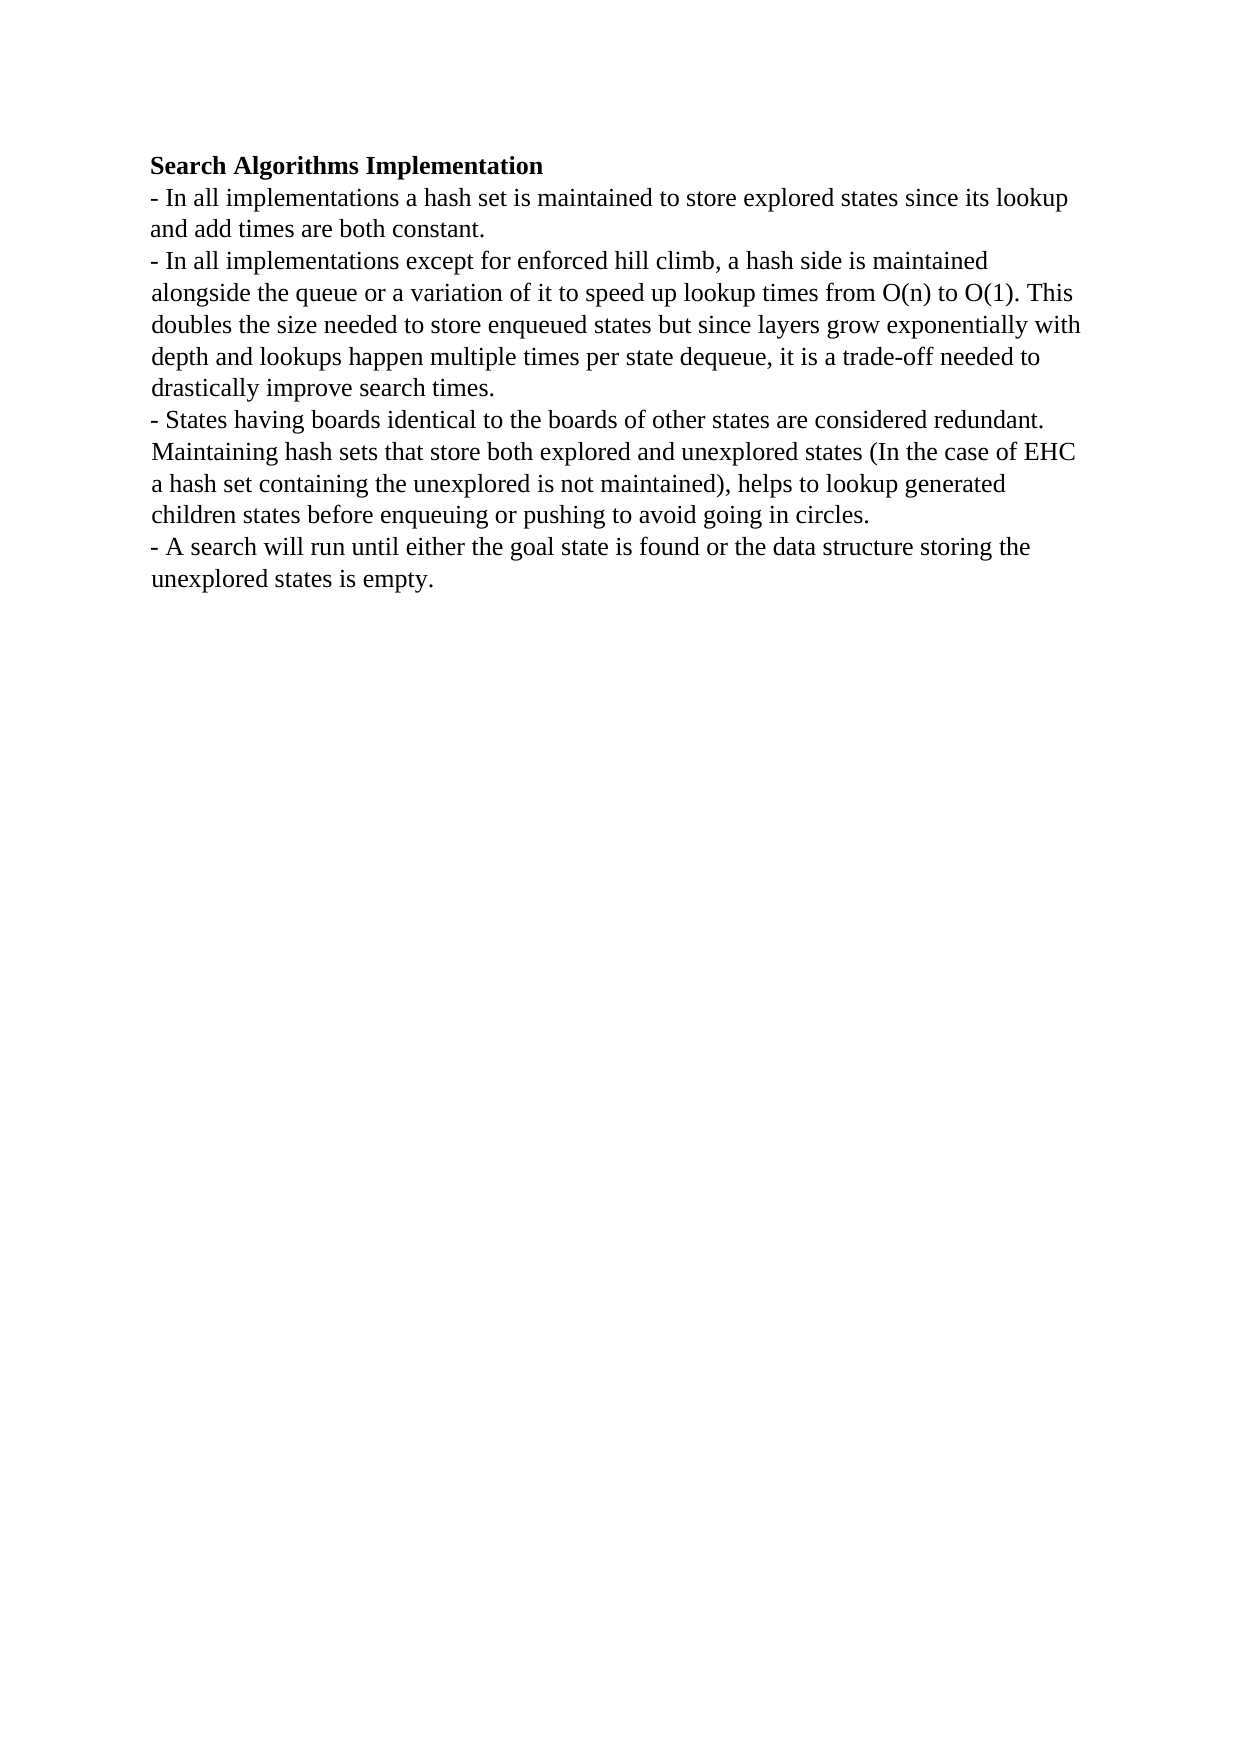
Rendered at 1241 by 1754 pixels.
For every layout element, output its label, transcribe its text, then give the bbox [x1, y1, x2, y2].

text - In all implementations a hash set is maintained to store explored states since its lookup and add times are both constant. [150, 182, 1087, 243]
text - States having boards identical to the boards of other states are considered redundant. Maintaining hash sets that store both explored and unexplored states (In the case of EHC a hash set containing the unexplored is not maintained), helps to lookup generated children states before enqueuing or pushing to avoid going in circles. [150, 404, 1087, 529]
text - A search will run until either the goal state is found or the data structure storing the unexplored states is empty. [150, 531, 1087, 593]
text Search Algorithms Implementation [150, 150, 1087, 180]
text - In all implementations except for enforced hill climb, a hash side is maintained alongside the queue or a variation of it to speed up lookup times from O(n) to O(1). This doubles the size needed to store enqueued states but since layers grow exponentially with depth and lookups happen multiple times per state dequeue, it is a trade-off needed to drastically improve search times. [150, 245, 1087, 402]
